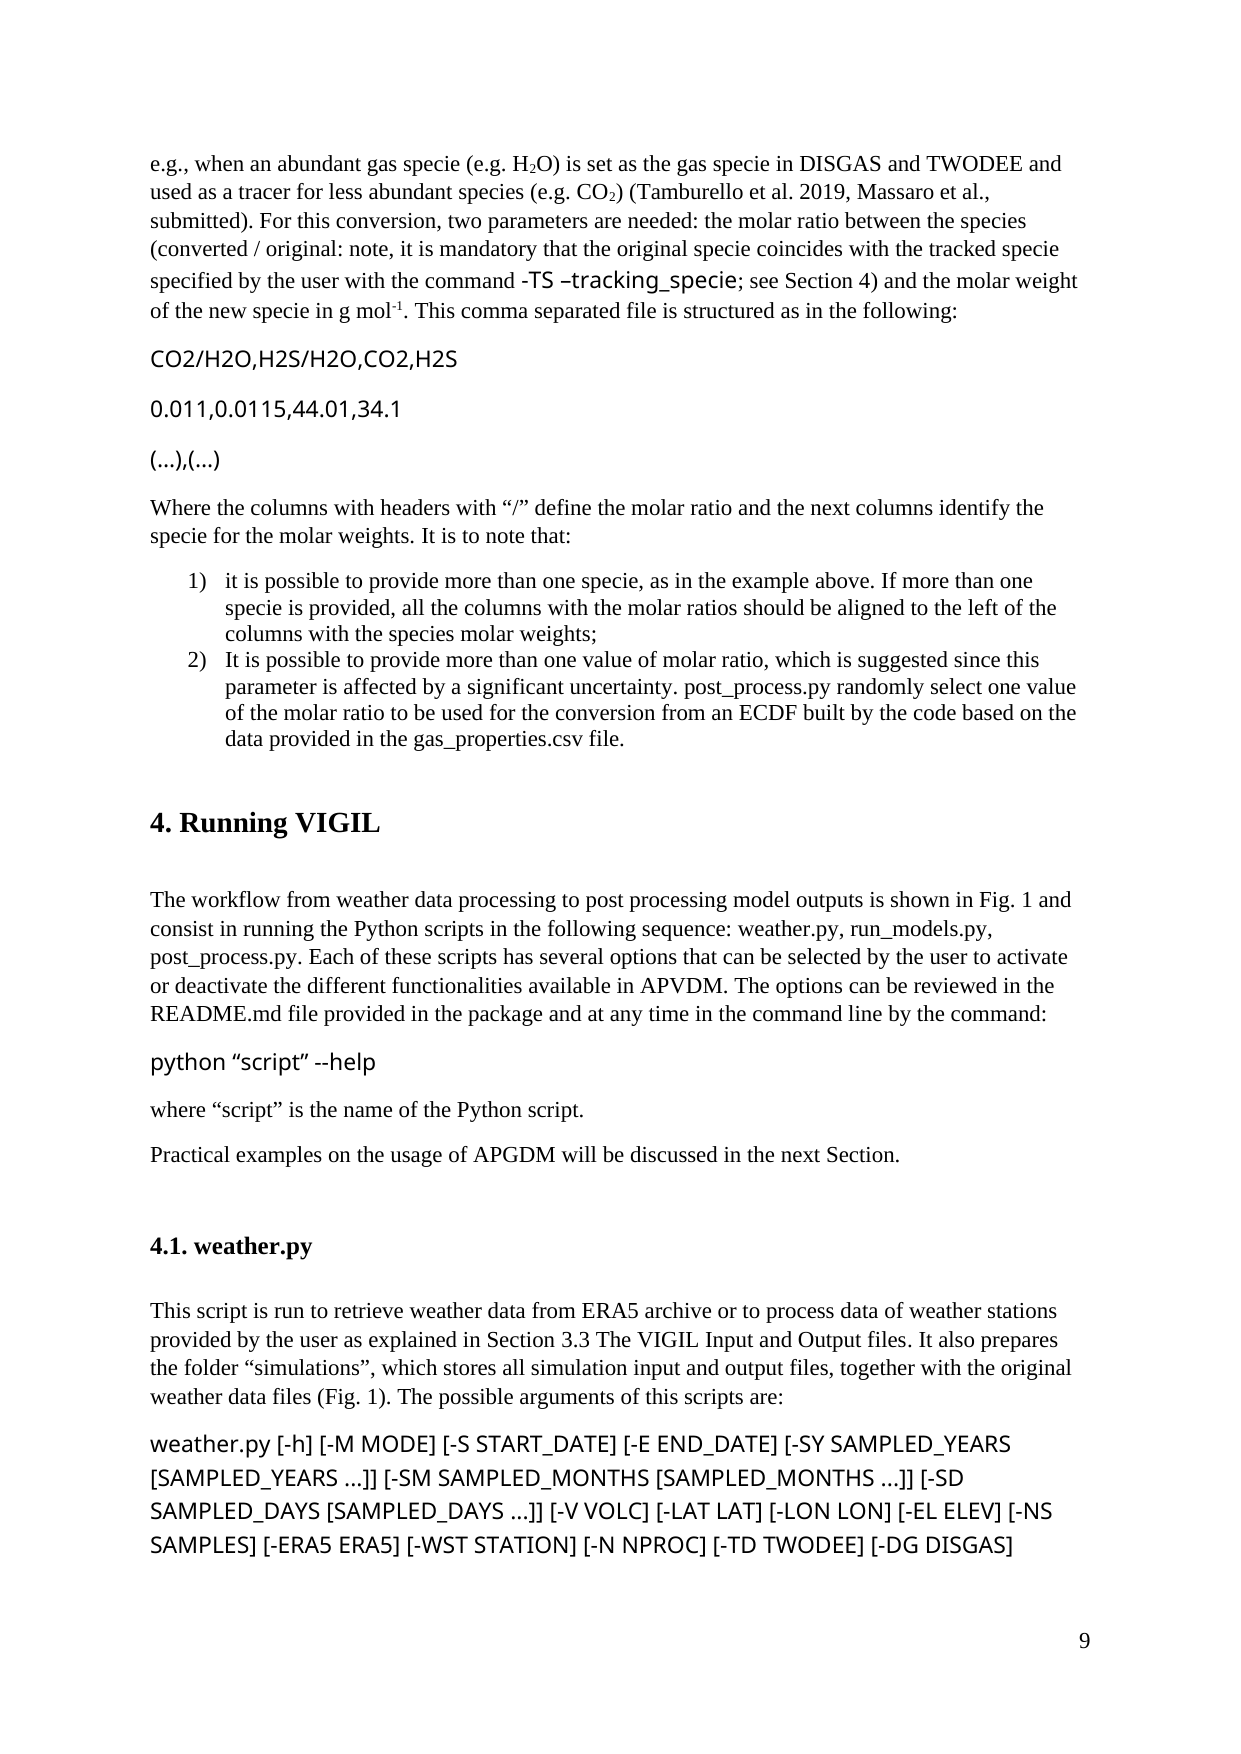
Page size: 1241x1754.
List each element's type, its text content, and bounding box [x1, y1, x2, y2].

text weather.py [-h] [-M MODE] [-S START_DATE] [-E END_DATE] [-SY SAMPLED_YEARS [SAMPLED_YEARS ...]] [-SM SAMPLED_MONTHS [SAMPLED_MONTHS ...]] [-SD SAMPLED_DAYS [SAMPLED_DAYS ...]] [-V VOLC] [-LAT LAT] [-LON LON] [-EL ELEV] [-NS SAMPLES] [-ERA5 ERA5] [-WST STATION] [-N NPROC] [-TD TWODEE] [-DG DISGAS] [150, 1428, 1090, 1560]
text Practical examples on the usage of APGDM will be discussed in the next Section. [150, 1141, 1090, 1167]
text This script is run to retrieve weather data from ERA5 archive or to process data of weather stations provided by the user as explained in Section 3.3. It also prepares the folder “simulations”, which stores all simulation input and output files, together with the original weather data files (Fig. 1). The possible arguments of this scripts are: [150, 1297, 1090, 1409]
text python “script” --help [150, 1045, 1090, 1077]
subtitle 4. Running VIGIL [150, 805, 1090, 839]
text The workflow from weather data processing to post processing model outputs is shown in Fig. 1 and consist in running the Python scripts in the following sequence: weather.py, run_models.py, post_process.py. Each of these scripts has several options that can be selected by the user to activate or deactivate the different functionalities available in APVDM. The options can be reviewed in the README.md file provided in the package and at any time in the command line by the command: [150, 887, 1090, 1027]
text 0.011,0.0115,44.01,34.1 [150, 393, 1090, 424]
text where “script” is the name of the Python script. [150, 1096, 1090, 1122]
list it is possible to provide more than one specie, as in the example above. If more than one specie is provided, all the columns with the molar ratios should be aligned to the left of the columns with the species molar weights; [187, 567, 1090, 646]
subtitle 4.1. weather.py [150, 1231, 1090, 1260]
list It is possible to provide more than one value of molar ratio, which is suggested since this parameter is affected by a significant uncertainty. post_process.py randomly select one value of the molar ratio to be used for the conversion from an ECDF built by the code based on the data provided in the gas_properties.csv file. [187, 646, 1090, 752]
text (…),(…) [150, 443, 1090, 475]
text Where the columns with headers with “/” define the molar ratio and the next columns identify the specie for the molar weights. It is to note that: [150, 494, 1090, 549]
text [150, 150, 1090, 324]
text CO2/H2O,H2S/H2O,CO2,H2S [150, 343, 1090, 374]
